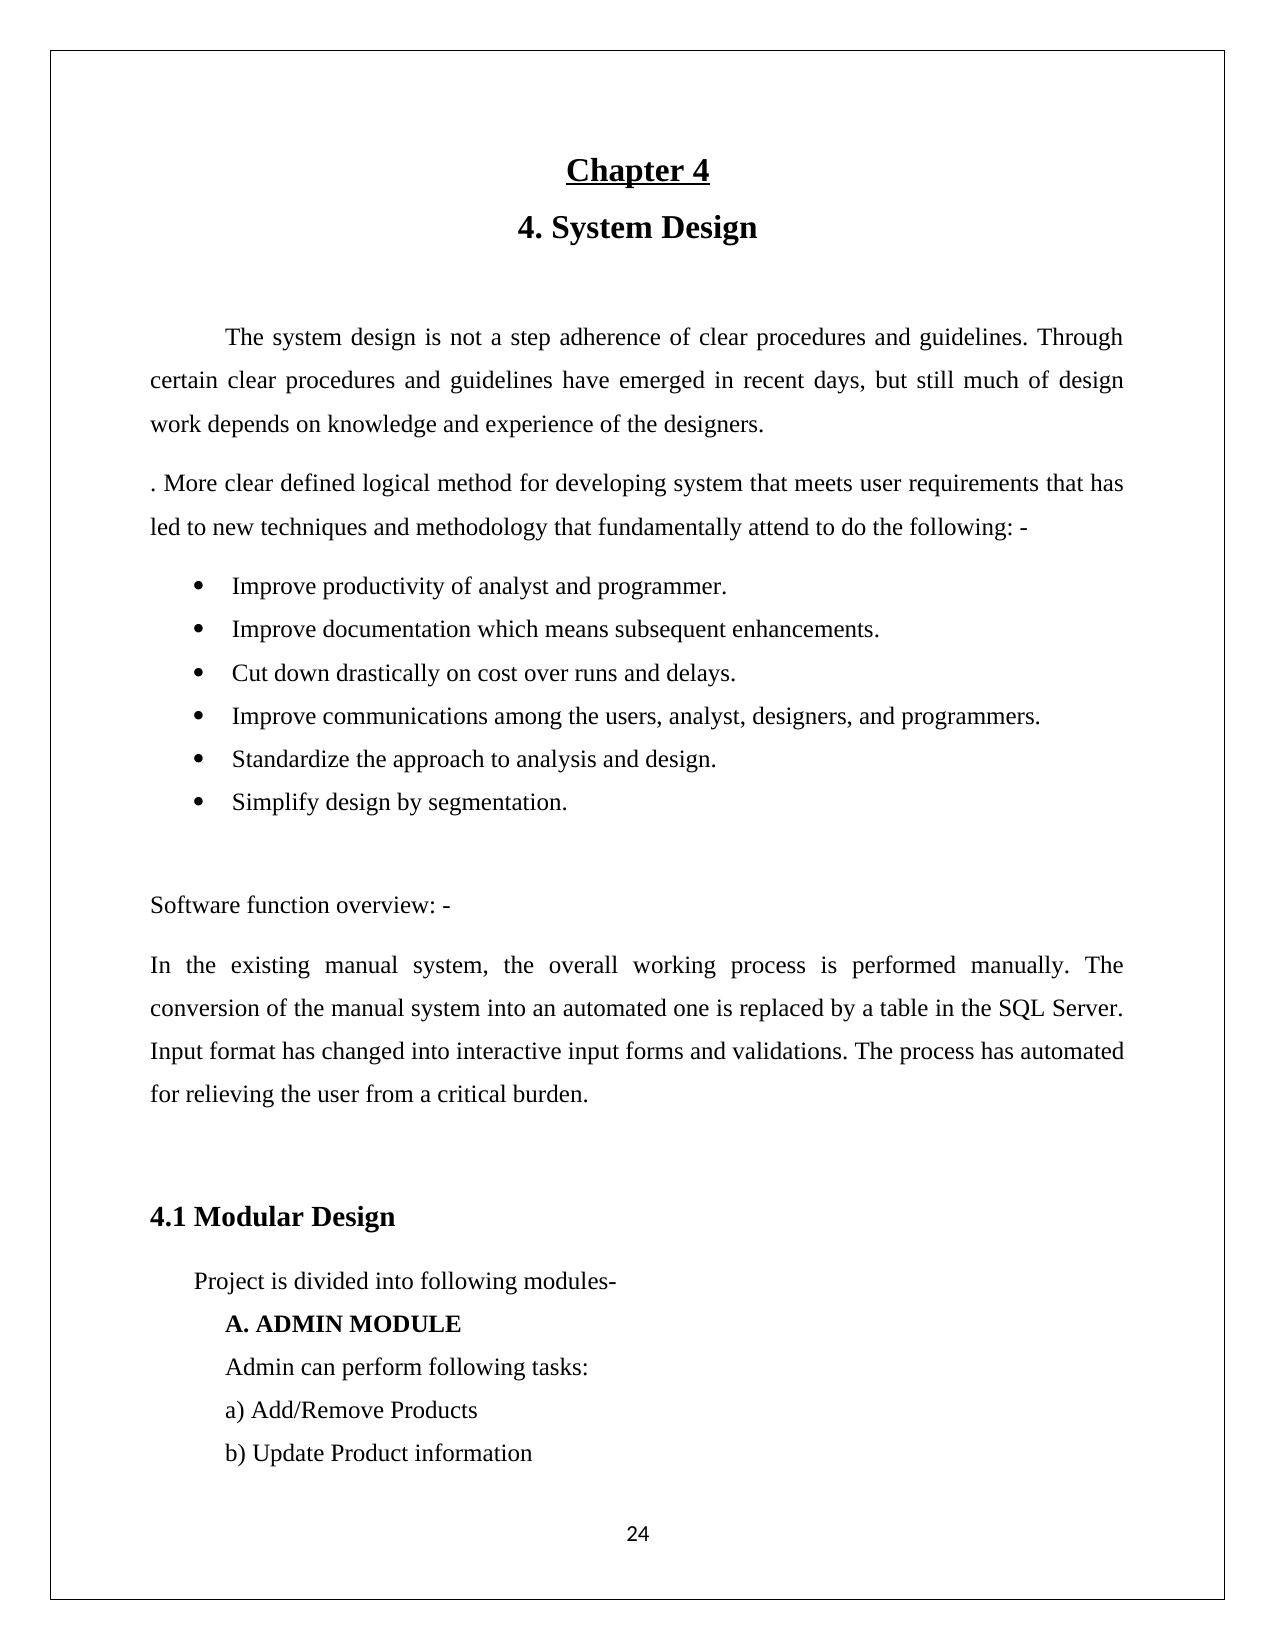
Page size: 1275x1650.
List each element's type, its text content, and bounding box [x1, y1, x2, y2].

list Project is divided into following modules- [150, 1266, 1125, 1294]
list Improve documentation which means subsequent enhancements. [194, 614, 1125, 643]
list A. ADMIN MODULE [225, 1309, 1125, 1338]
list b) Update Product information [225, 1438, 1125, 1467]
text 4.1 Modular Design [150, 1199, 1125, 1232]
list Improve communications among the users, analyst, designers, and programmers. [194, 701, 1125, 729]
text The system design is not a step adherence of clear procedures and guidelines. Through certain clear procedures and guidelines have emerged in recent days, but still much of design work depends on knowledge and experience of the designers. [150, 322, 1125, 437]
text 4. System Design [150, 207, 1125, 246]
text Chapter 4 [150, 150, 1125, 188]
text . More clear defined logical method for developing system that meets user requirements that has led to new techniques and methodology that fundamentally attend to do the following: - [150, 468, 1125, 540]
text In the existing manual system, the overall working process is performed manually. The conversion of the manual system into an automated one is replaced by a table in the SQL Server. Input format has changed into interactive input forms and validations. The process has automated for relieving the user from a critical burden. [150, 950, 1125, 1108]
list Simplify design by segmentation. [194, 787, 1125, 816]
list Improve productivity of analyst and programmer. [194, 571, 1125, 600]
list Standardize the approach to analysis and design. [194, 744, 1125, 773]
list a) Add/Remove Products [225, 1395, 1125, 1424]
list Cut down drastically on cost over runs and delays. [194, 658, 1125, 686]
text Software function overview: - [150, 890, 1125, 919]
list Admin can perform following tasks: [225, 1352, 1125, 1381]
